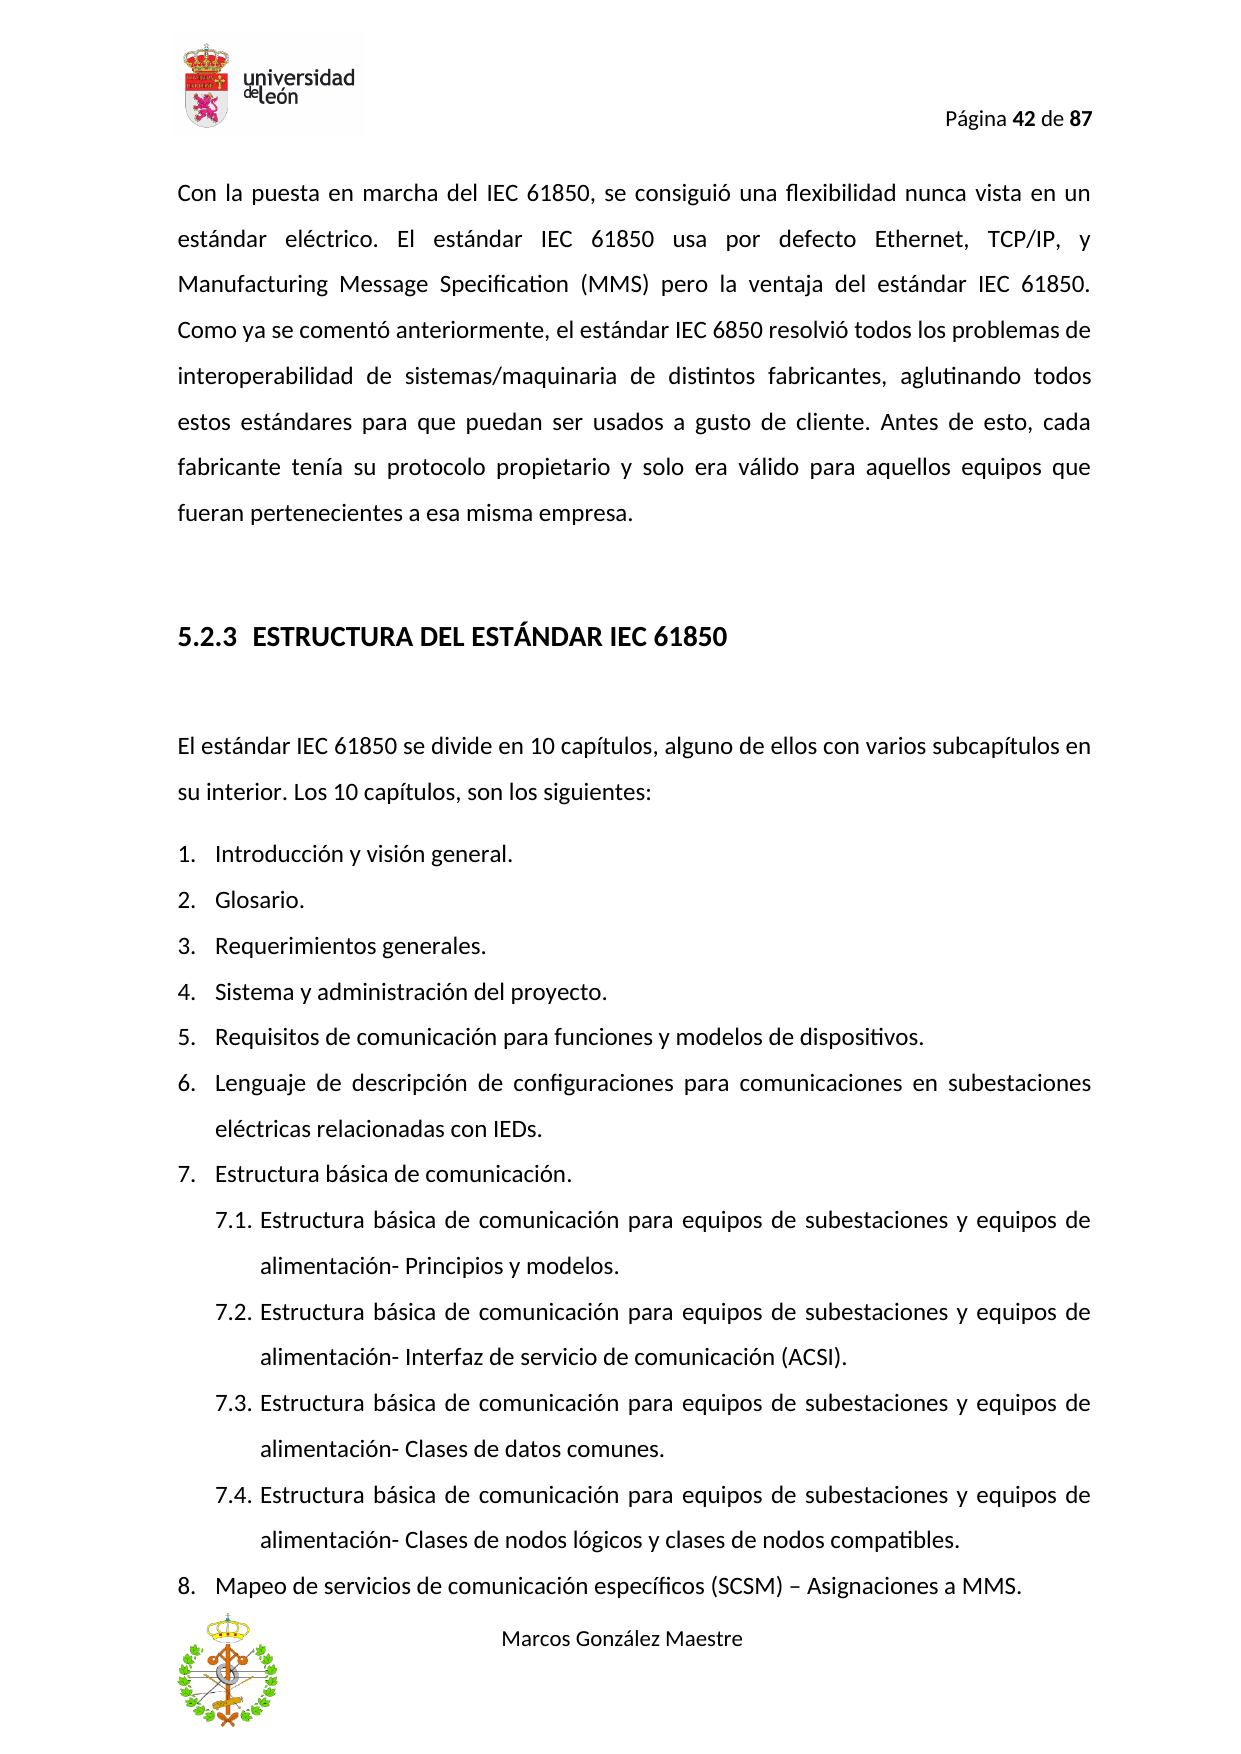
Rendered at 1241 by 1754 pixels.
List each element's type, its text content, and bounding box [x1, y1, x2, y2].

picture [177, 1613, 278, 1727]
list Mapeo de servicios de comunicación específicos (SCSM) – Asignaciones a MMS. [177, 1570, 1092, 1601]
subtitle ESTRUCTURA DEL ESTÁNDAR IEC 61850 [177, 618, 1092, 654]
list Estructura básica de comunicación para equipos de subestaciones y equipos de alimentación- Principios y modelos. [215, 1204, 1092, 1281]
list Requisitos de comunicación para funciones y modelos de dispositivos. [177, 1021, 1092, 1052]
list Estructura básica de comunicación para equipos de subestaciones y equipos de alimentación- Clases de datos comunes. [215, 1387, 1092, 1463]
list Introducción y visión general. [177, 838, 1092, 869]
list Estructura básica de comunicación para equipos de subestaciones y equipos de alimentación- Clases de nodos lógicos y clases de nodos compatibles. [215, 1479, 1092, 1555]
list Sistema y administración del proyecto. [177, 976, 1092, 1006]
list Estructura básica de comunicación. [177, 1159, 1092, 1189]
text El estándar IEC 61850 se divide en 10 capítulos, alguno de ellos con varios subcapítulos en su interior. Los 10 capítulos, son los siguientes: [177, 730, 1092, 807]
list Requerimientos generales. [177, 930, 1092, 961]
list Lenguaje de descripción de configuraciones para comunicaciones en subestaciones eléctricas relacionadas con IEDs. [177, 1067, 1092, 1143]
list Glosario. [177, 884, 1092, 915]
picture [172, 32, 365, 138]
list Estructura básica de comunicación para equipos de subestaciones y equipos de alimentación- Interfaz de servicio de comunicación (ACSI). [215, 1296, 1092, 1372]
text Con la puesta en marcha del IEC 61850, se consiguió una flexibilidad nunca vista en un estándar eléctrico. El estándar IEC 61850 usa por defecto Ethernet, TCP/IP, y Manufacturing Message Specification (MMS) pero la ventaja del estándar IEC 61850. Como ya se comentó anteriormente, el estándar IEC 6850 resolvió todos los problemas de interoperabilidad de sistemas/maquinaria de distintos fabricantes, aglutinando todos estos estándares para que puedan ser usados a gusto de cliente. Antes de esto, cada fabricante tenía su protocolo propietario y solo era válido para aquellos equipos que fueran pertenecientes a esa misma empresa. [177, 177, 1092, 528]
